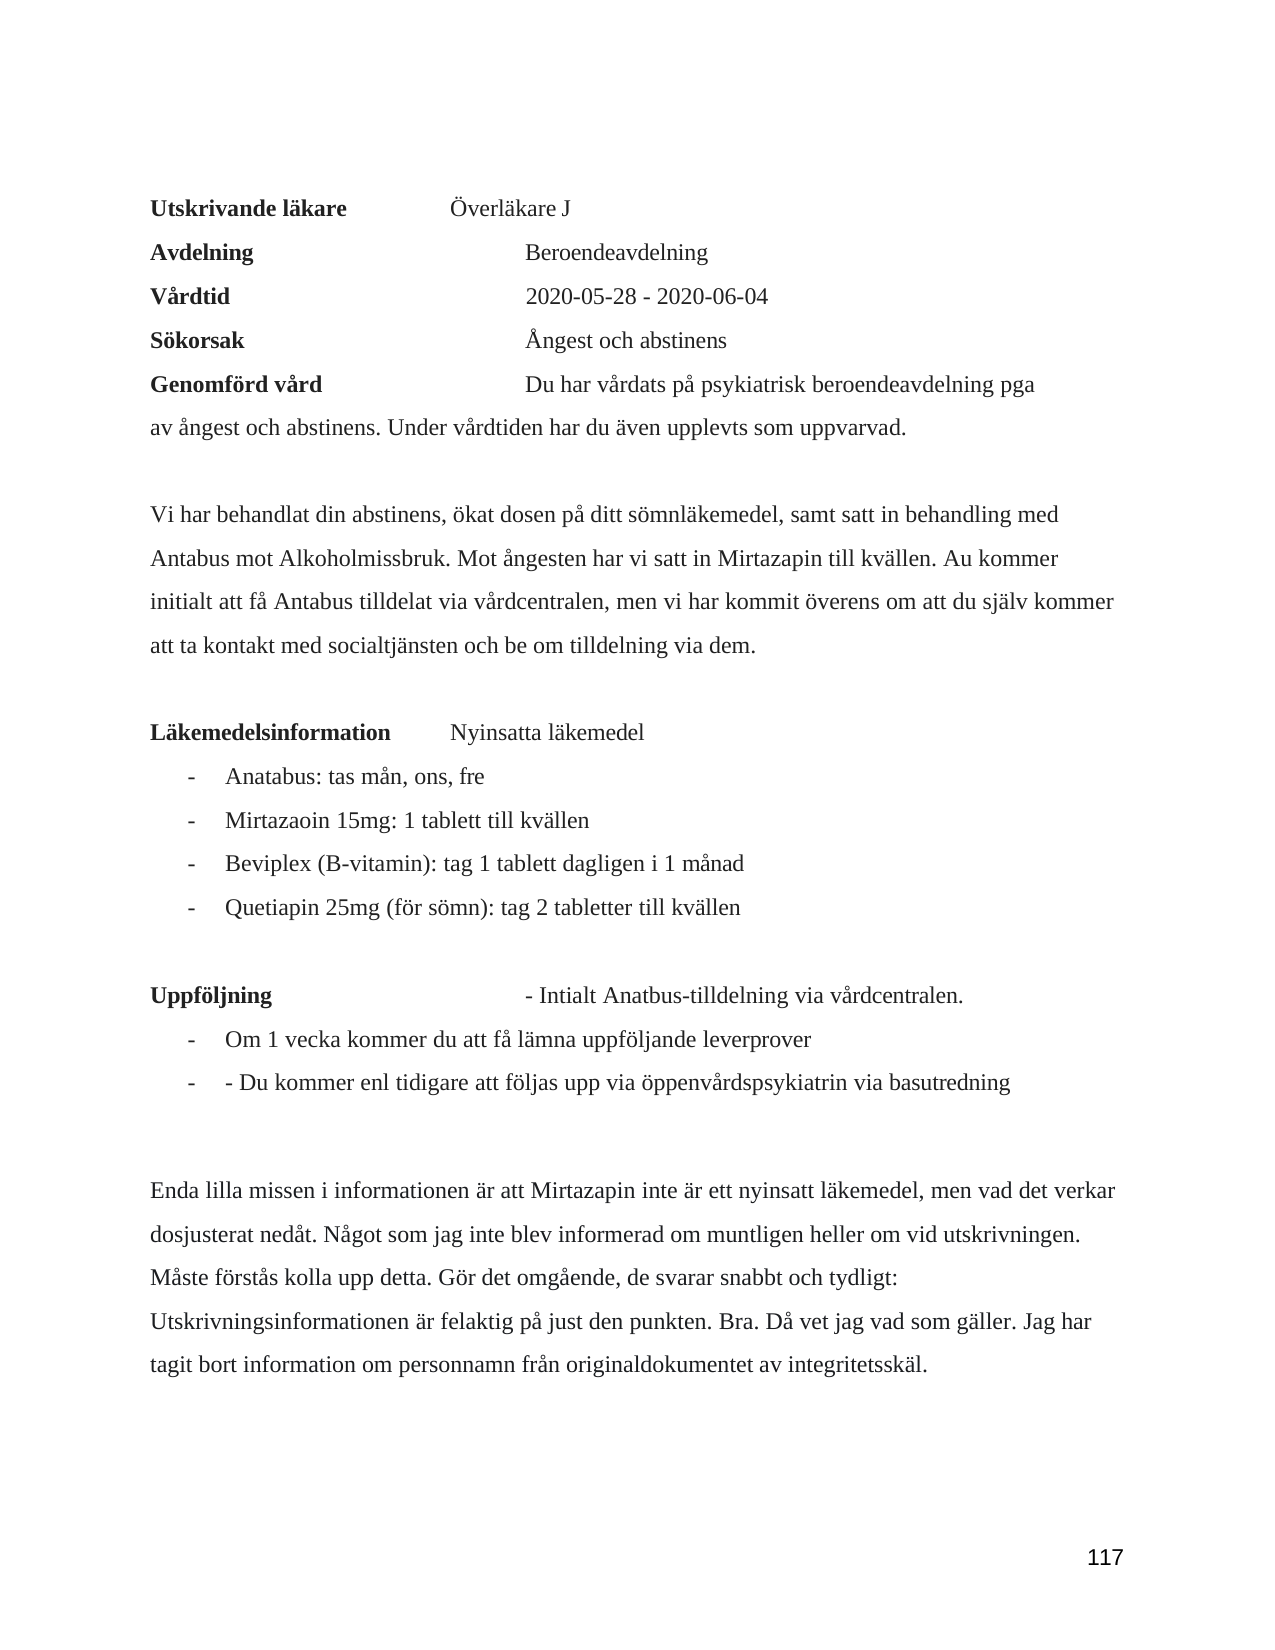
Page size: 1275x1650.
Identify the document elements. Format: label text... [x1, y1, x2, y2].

list Anatabus: tas mån, ons, fre [187, 762, 1139, 789]
text Uppföljning - Intialt Anatbus-tilldelning via vårdcentralen. [150, 981, 1139, 1008]
list Beviplex (B-vitamin): tag 1 tablett dagligen i 1 månad [187, 849, 1139, 877]
text Enda lilla missen i informationen är att Mirtazapin inte är ett nyinsatt läkemedel, men vad det verkar dosjusterat nedåt. Något som jag inte blev informerad om muntligen heller om vid utskrivningen. [150, 1176, 1139, 1247]
text Utskrivande läkare Överläkare J [150, 194, 1139, 222]
list Om 1 vecka kommer du att få lämna uppföljande leverprover [187, 1024, 1139, 1052]
text Sökorsak Ångest och abstinens [150, 326, 1139, 353]
text Läkemedelsinformation Nyinsatta läkemedel [150, 718, 1139, 746]
list Quetiapin 25mg (för sömn): tag 2 tabletter till kvällen [187, 893, 1139, 921]
list Mirtazaoin 15mg: 1 tablett till kvällen [187, 806, 1139, 833]
list - Du kommer enl tidigare att följas upp via öppenvårdspsykiatrin via basutredning [187, 1068, 1139, 1096]
text Måste förstås kolla upp detta. Gör det omgående, de svarar snabbt och tydligt: Utskrivningsinformationen är felaktig på just den punkten. Bra. Då vet jag vad som gäller. Jag har tagit bort information om personnamn från originaldokumentet av integritetsskäl. [150, 1263, 1120, 1378]
text Vi har behandlat din abstinens, ökat dosen på ditt sömnläkemedel, samt satt in behandling med Antabus mot Alkoholmissbruk. Mot ångesten har vi satt in Mirtazapin till kvällen. Au kommer initialt att få Antabus tilldelat via vårdcentralen, men vi har kommit överens om att du själv kommer att ta kontakt med socialtjänsten och be om tilldelning via dem. [150, 500, 1120, 658]
text Genomförd vård Du har vårdats på psykiatrisk beroendeavdelning pga av ångest och abstinens. Under vårdtiden har du även upplevts som uppvarvad. [150, 369, 1063, 441]
text Vårdtid 2020-05-28 - 2020-06-04 [150, 282, 1139, 309]
text Avdelning Beroendeavdelning [150, 238, 1139, 266]
